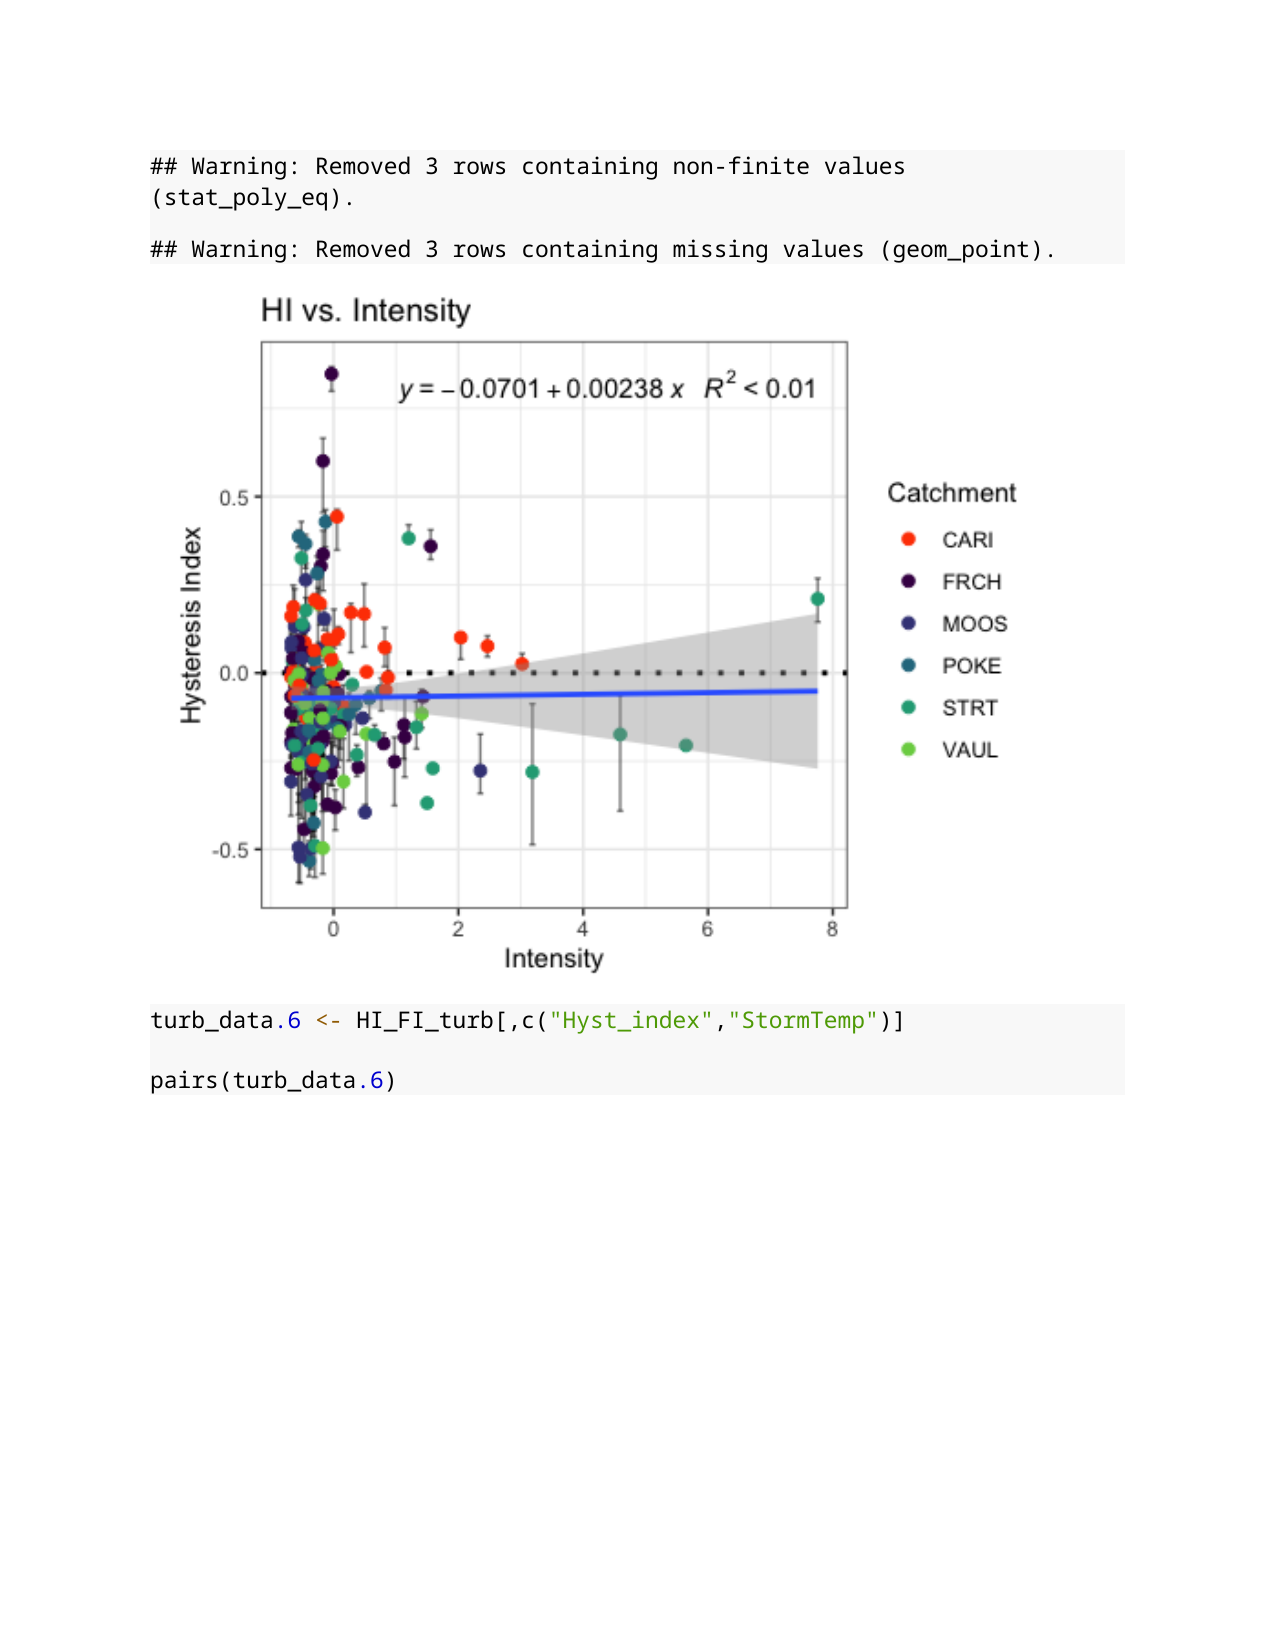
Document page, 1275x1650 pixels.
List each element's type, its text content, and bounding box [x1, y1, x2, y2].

text ## Warning: Removed 3 rows containing non-finite values (stat_poly_eq). [150, 150, 1125, 212]
picture [168, 285, 1044, 986]
text ## Warning: Removed 3 rows containing missing values (geom_point). [150, 233, 1125, 264]
text turb_data.6 <- HI_FI_turb[,c("Hyst_index","StormTemp")] pairs(turb_data.6) [150, 1004, 1125, 1095]
